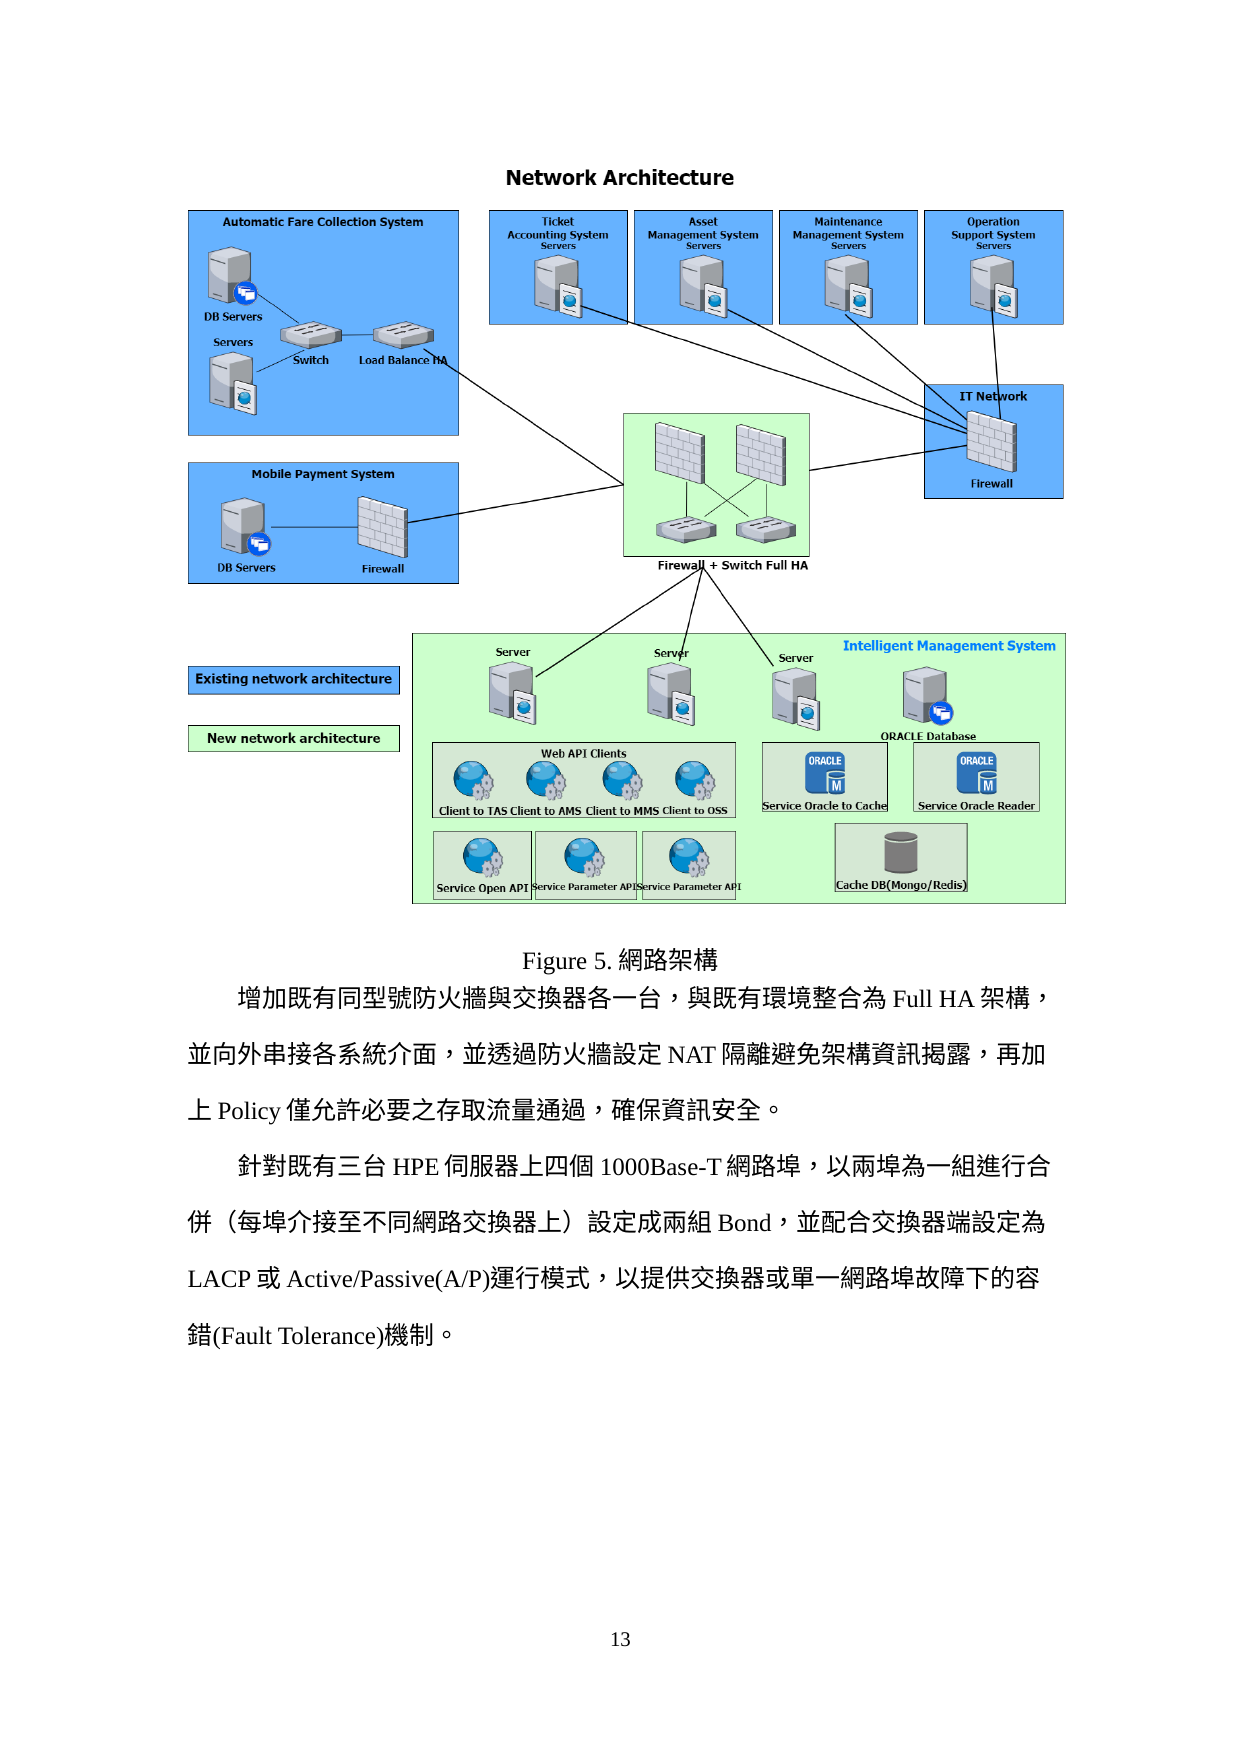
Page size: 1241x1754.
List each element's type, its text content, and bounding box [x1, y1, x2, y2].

text 針對既有三台HPE伺服器上四個1000Base-T網路埠，以兩埠為一組進行合併（每埠介接至不同網路交換器上）設定成兩組Bond，並配合交換器端設定為LACP或Active/Passive(A/P)運行模式，以提供交換器或單一網路埠故障下的容錯(Fault Tolerance)機制。 [187, 1146, 1053, 1352]
text Figure 4. 網路架構 [187, 940, 1053, 978]
text 增加既有同型號防火牆與交換器各一台，與既有環境整合為Full HA架構，並向外串接各系統介面，並透過防火牆設定NAT隔離避免架構資訊揭露，再加上Policy僅允許必要之存取流量通過，確保資訊安全。 [187, 978, 1053, 1128]
picture [187, 138, 1067, 905]
